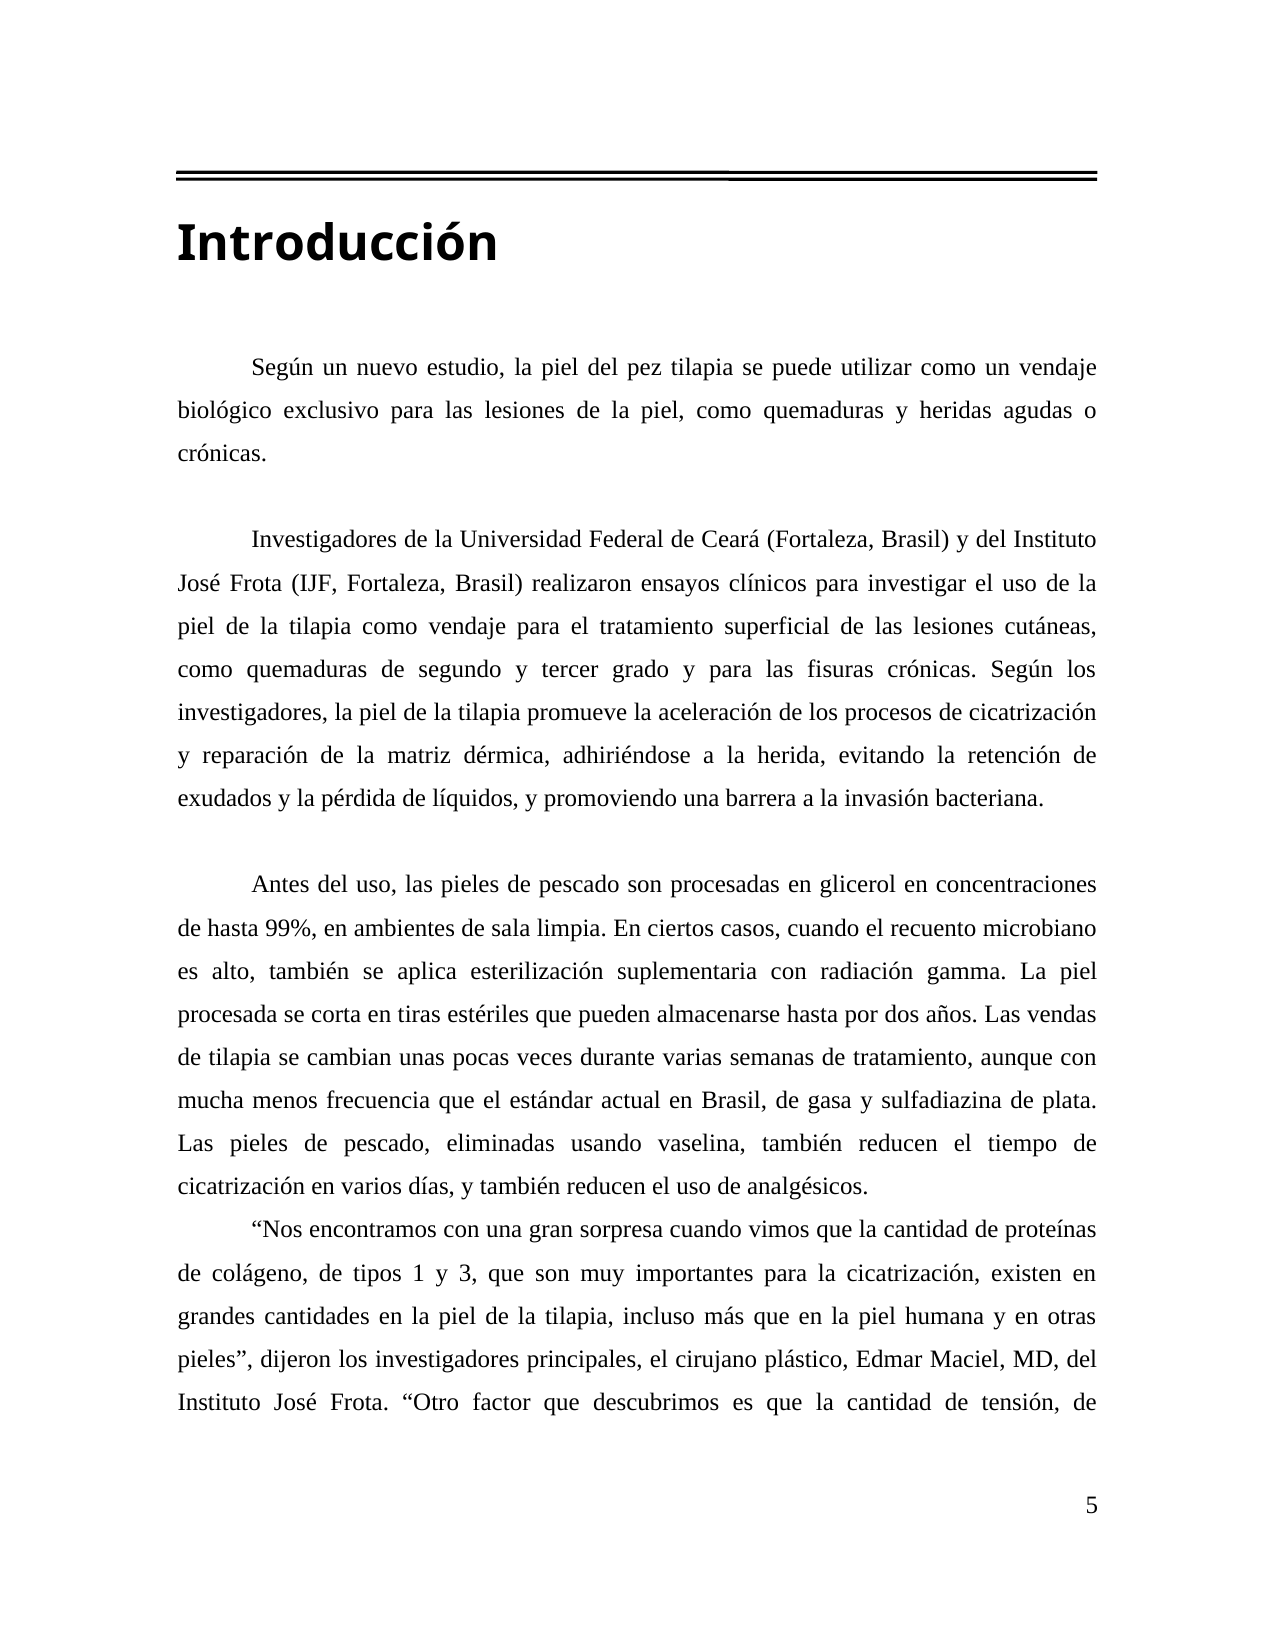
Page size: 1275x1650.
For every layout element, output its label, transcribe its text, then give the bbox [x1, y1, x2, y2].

text Antes del uso, las pieles de pescado son procesadas en glicerol en concentraciones de hasta 99%, en ambientes de sala limpia. En ciertos casos, cuando el recuento microbiano es alto, también se aplica esterilización suplementaria con radiación gamma. La piel procesada se corta en tiras estériles que pueden almacenarse hasta por dos años. Las vendas de tilapia se cambian unas pocas veces durante varias semanas de tratamiento, aunque con mucha menos frecuencia que el estándar actual en Brasil, de gasa y sulfadiazina de plata. Las pieles de pescado, eliminadas usando vaselina, también reducen el tiempo de cicatrización en varios días, y también reducen el uso de analgésicos. [177, 869, 1098, 1200]
subtitle Introducción [177, 207, 1098, 275]
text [177, 1214, 1098, 1416]
text Según un nuevo estudio, la piel del pez tilapia se puede utilizar como un vendaje biológico exclusivo para las lesiones de la piel, como quemaduras y heridas agudas o crónicas. [177, 352, 1098, 467]
text Investigadores de la Universidad Federal de Ceará (Fortaleza, Brasil) y del Instituto José Frota (IJF, Fortaleza, Brasil) realizaron ensayos clínicos para investigar el uso de la piel de la tilapia como vendaje para el tratamiento superficial de las lesiones cutáneas, como quemaduras de segundo y tercer grado y para las fisuras crónicas. Según los investigadores, la piel de la tilapia promueve la aceleración de los procesos de cicatrización y reparación de la matriz dérmica, adhiriéndose a la herida, evitando la retención de exudados y la pérdida de líquidos, y promoviendo una barrera a la invasión bacteriana. [177, 524, 1098, 812]
